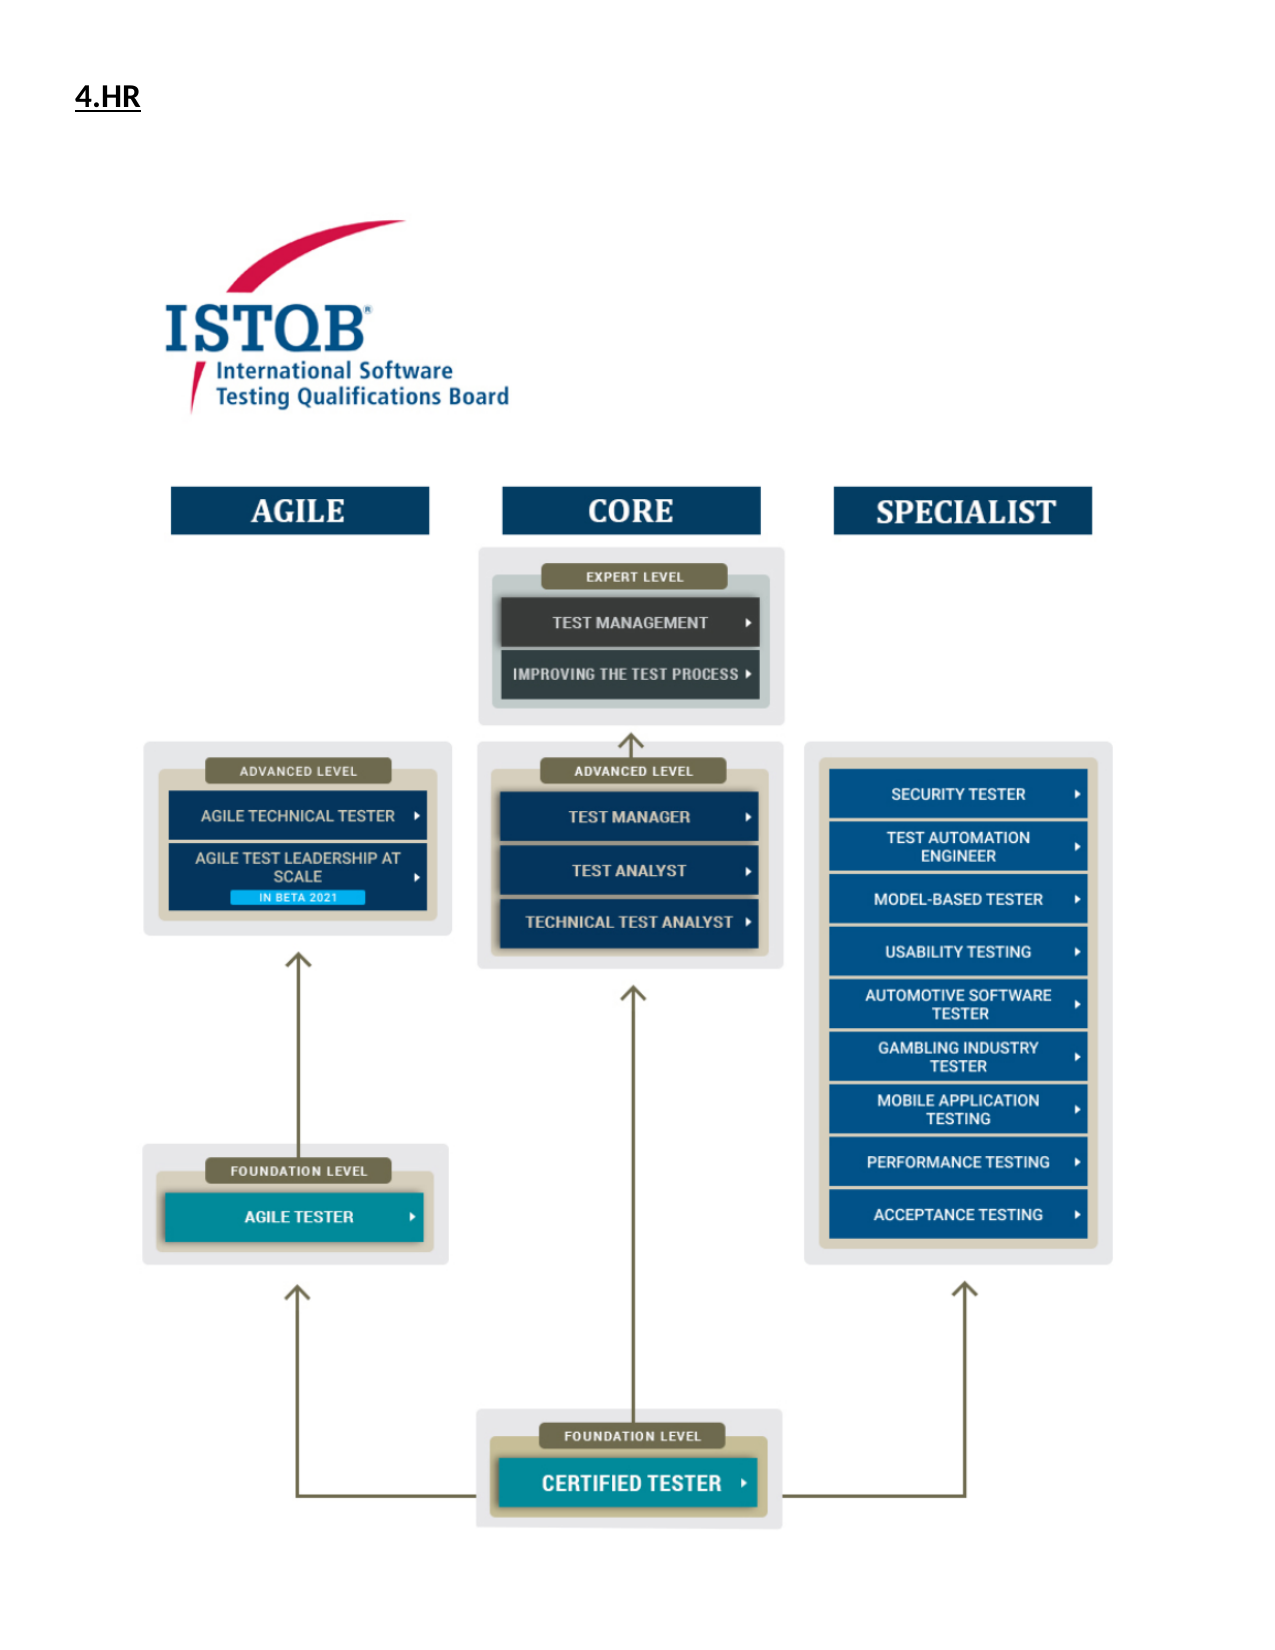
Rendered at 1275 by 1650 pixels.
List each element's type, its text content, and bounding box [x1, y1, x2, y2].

picture [75, 196, 1200, 1553]
text 4.HR [75, 75, 1200, 116]
